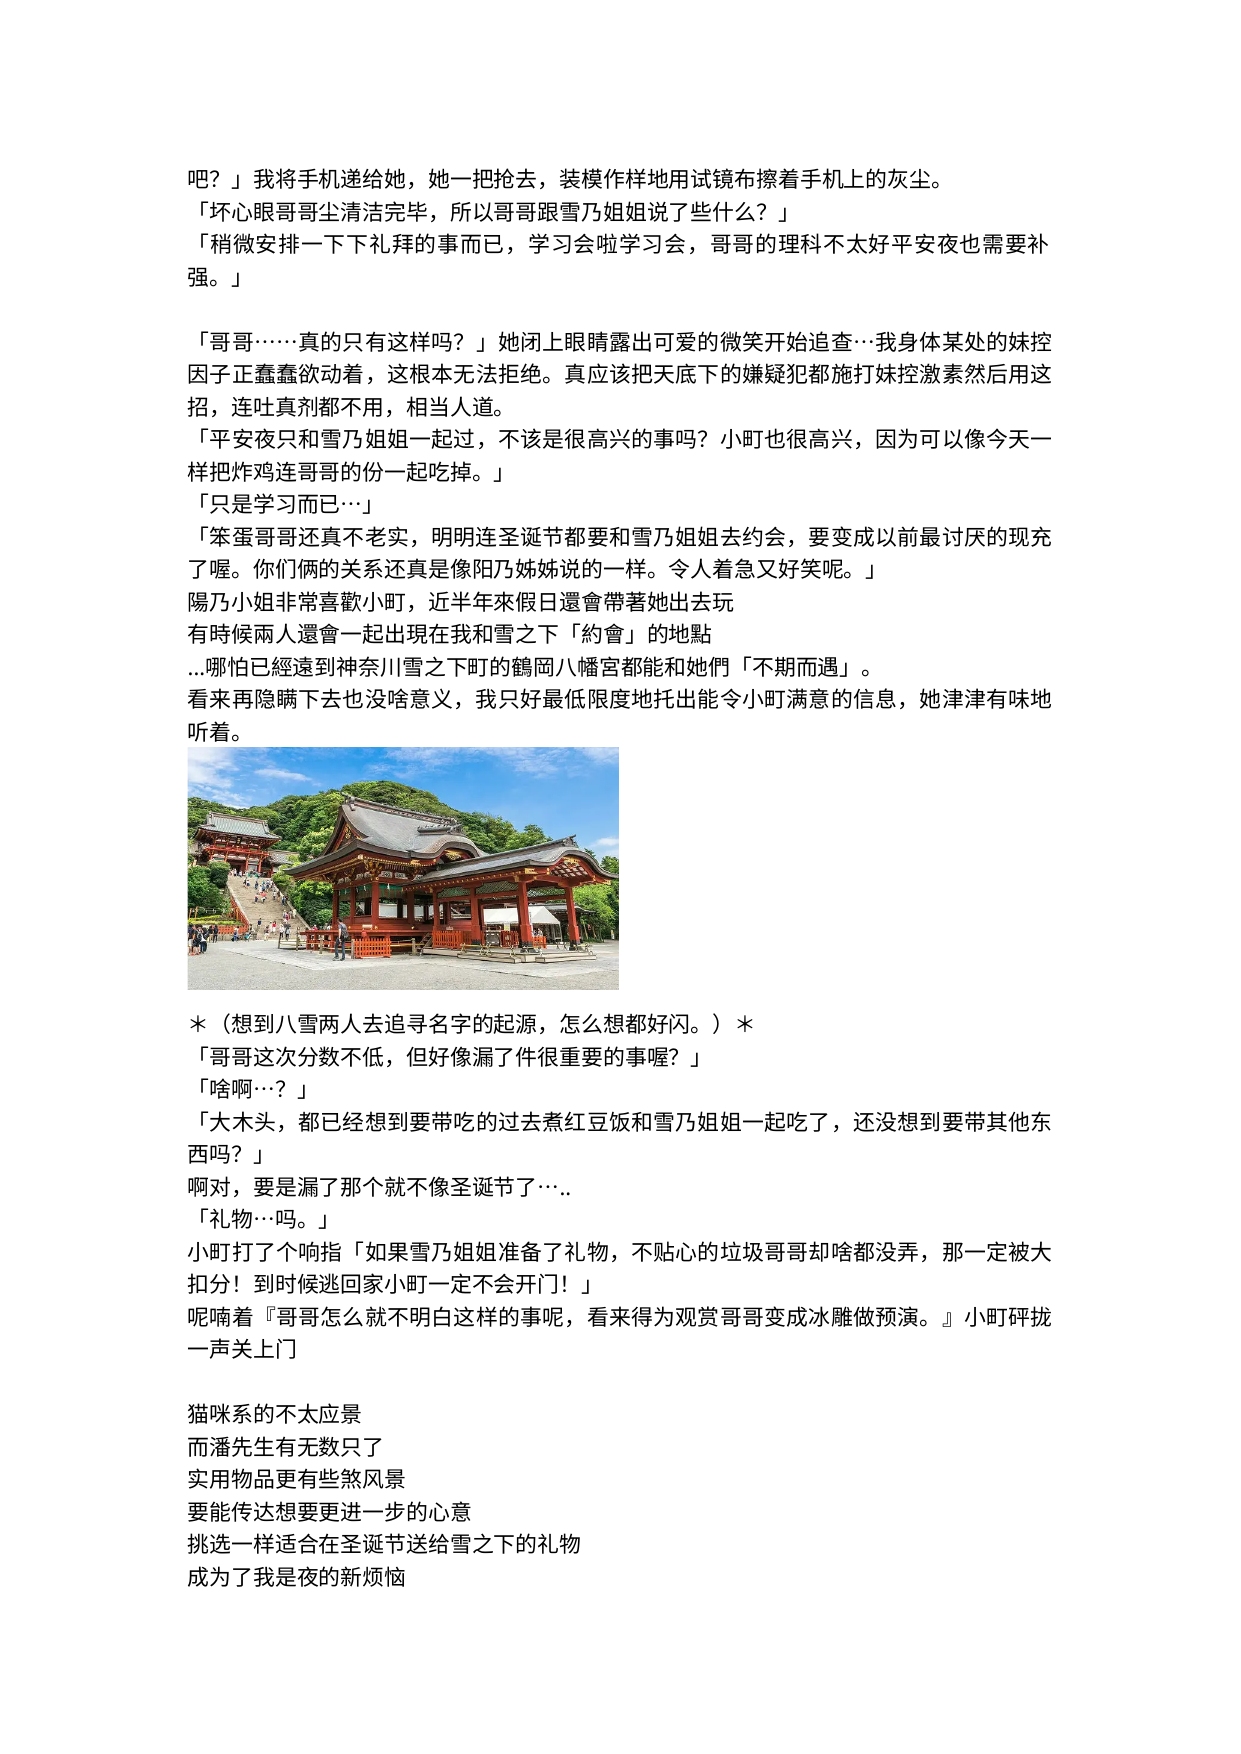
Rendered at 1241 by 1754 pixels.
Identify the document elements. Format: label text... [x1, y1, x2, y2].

text 「只是学习而已…」 [187, 487, 1053, 519]
text ＊（想到八雪两人去追寻名字的起源，怎么想都好闪。）＊ [187, 1007, 1053, 1039]
text 看来再隐瞒下去也没啥意义，我只好最低限度地托出能令小町满意的信息，她津津有味地听着。 [187, 682, 1053, 747]
text 「哥哥这次分数不低，但好像漏了件很重要的事喔？」 [187, 1039, 1053, 1072]
text 啊对，要是漏了那个就不像圣诞节了….. [187, 1169, 1053, 1202]
picture [187, 747, 619, 990]
text 「平安夜只和雪乃姐姐一起过，不该是很高兴的事吗？小町也很高兴，因为可以像今天一样把炸鸡连哥哥的份一起吃掉。」 [187, 422, 1053, 487]
text 猫咪系的不太应景 [187, 1397, 1053, 1429]
text 成为了我是夜的新烦恼 [187, 1559, 1053, 1592]
text 小町打了个响指「如果雪乃姐姐准备了礼物，不贴心的垃圾哥哥却啥都没弄，那一定被大扣分！到时候逃回家小町一定不会开门！」 [187, 1234, 1053, 1299]
text 「稍微安排一下下礼拜的事而已，学习会啦学习会，哥哥的理科不太好平安夜也需要补强。」 [187, 227, 1053, 292]
text 实用物品更有些煞风景 [187, 1462, 1053, 1494]
text 「大木头，都已经想到要带吃的过去煮红豆饭和雪乃姐姐一起吃了，还没想到要带其他东西吗？」 [187, 1104, 1053, 1169]
text 有時候兩人還會一起出現在我和雪之下「約會」的地點 [187, 617, 1053, 649]
text 「礼物…吗。」 [187, 1202, 1053, 1234]
text 挑选一样适合在圣诞节送给雪之下的礼物 [187, 1527, 1053, 1559]
text 呢喃着『哥哥怎么就不明白这样的事呢，看来得为观赏哥哥变成冰雕做预演。』小町砰拢一声关上门 [187, 1299, 1053, 1364]
text ...哪怕已經遠到神奈川雪之下町的鶴岡八幡宮都能和她們「不期而遇」。 [187, 649, 1053, 682]
text 「笨蛋哥哥还真不老实，明明连圣诞节都要和雪乃姐姐去约会，要变成以前最讨厌的现充了喔。你们俩的关系还真是像阳乃姊姊说的一样。令人着急又好笑呢。」 [187, 519, 1053, 584]
text 「坏心眼哥哥尘清洁完毕，所以哥哥跟雪乃姐姐说了些什么？」 [187, 194, 1053, 227]
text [187, 162, 1053, 194]
text 陽乃小姐非常喜歡小町，近半年來假日還會帶著她出去玩 [187, 584, 1053, 617]
text 「哥哥……真的只有这样吗？」她闭上眼睛露出可爱的微笑开始追查…我身体某处的妹控因子正蠢蠢欲动着，这根本无法拒绝。真应该把天底下的嫌疑犯都施打妹控激素然后用这招，连吐真剂都不用，相当人道。 [187, 324, 1053, 422]
text 要能传达想要更进一步的心意 [187, 1494, 1053, 1527]
text 「啥啊…？」 [187, 1072, 1053, 1104]
text 而潘先生有无数只了 [187, 1429, 1053, 1462]
